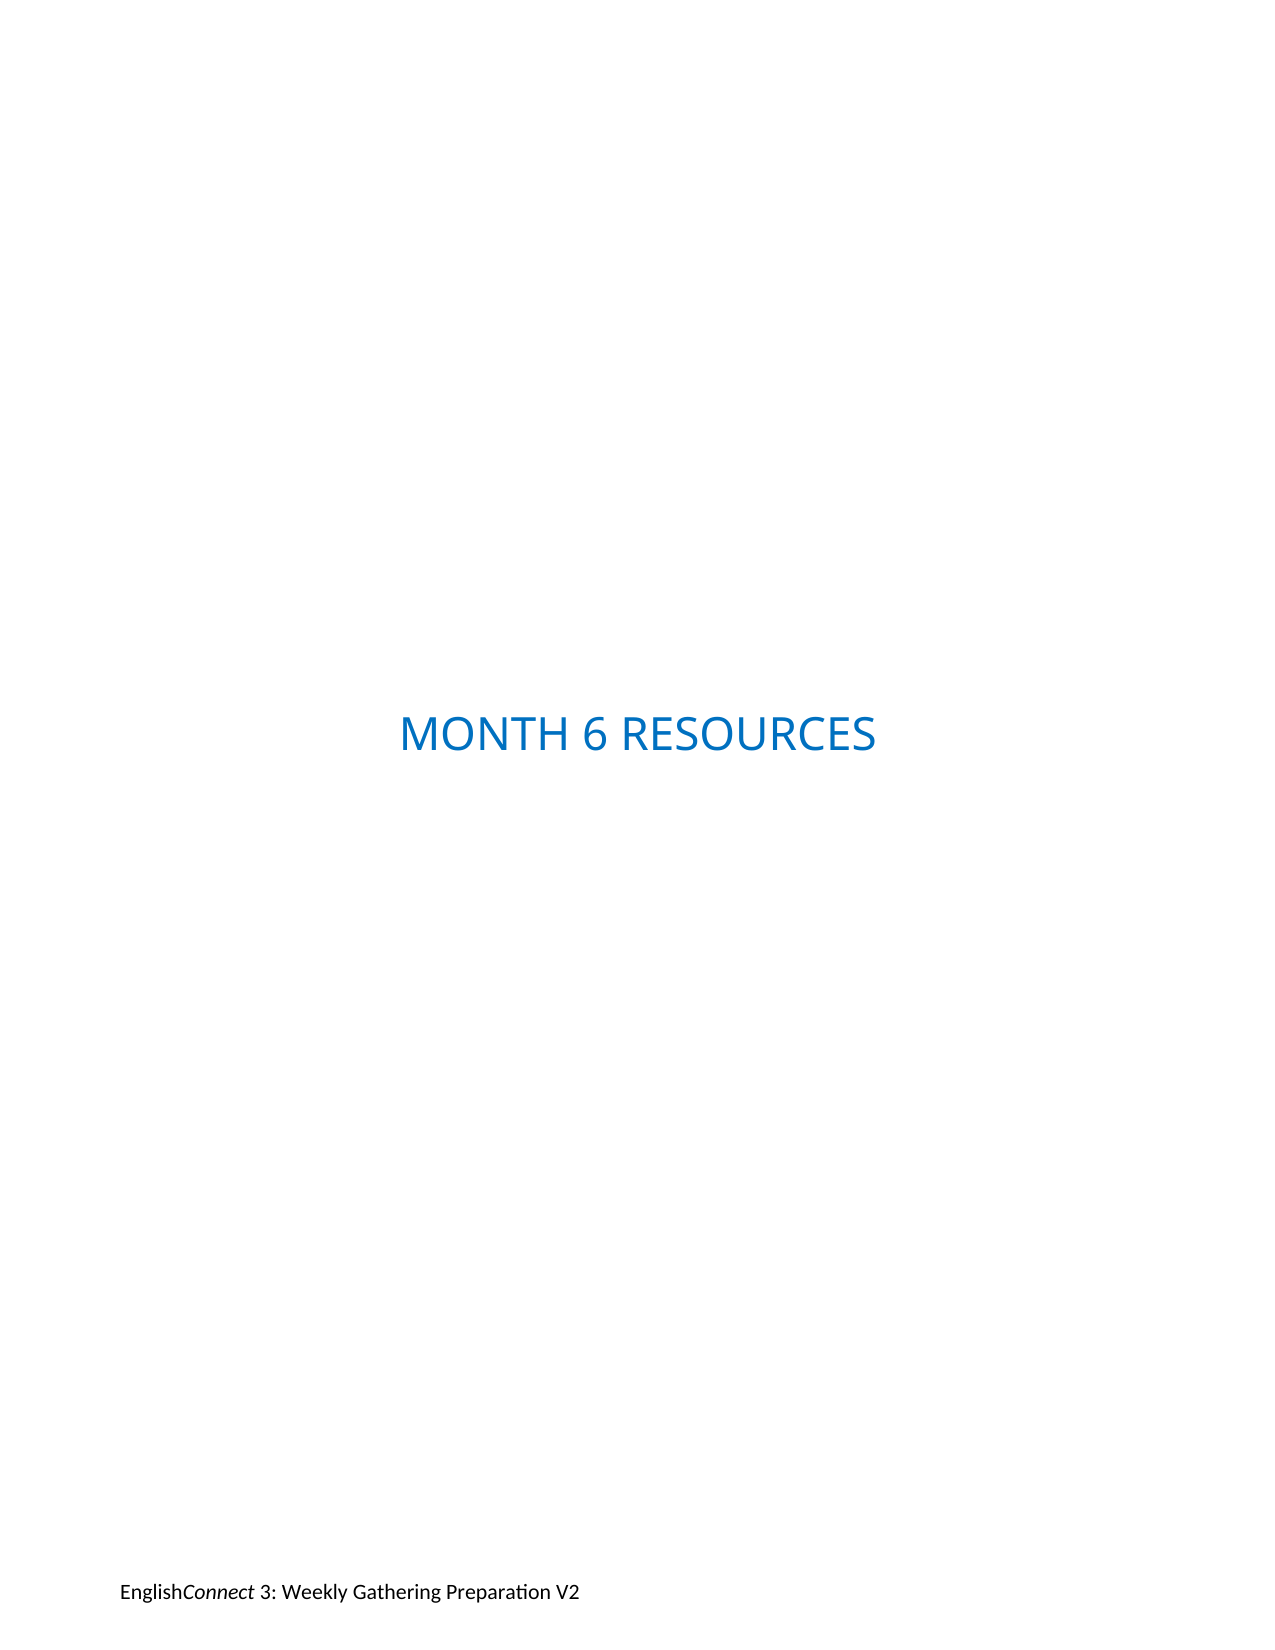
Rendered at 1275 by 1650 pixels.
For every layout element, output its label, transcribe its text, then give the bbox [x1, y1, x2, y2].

text MONTH 6 RESOURCES [120, 701, 1155, 764]
